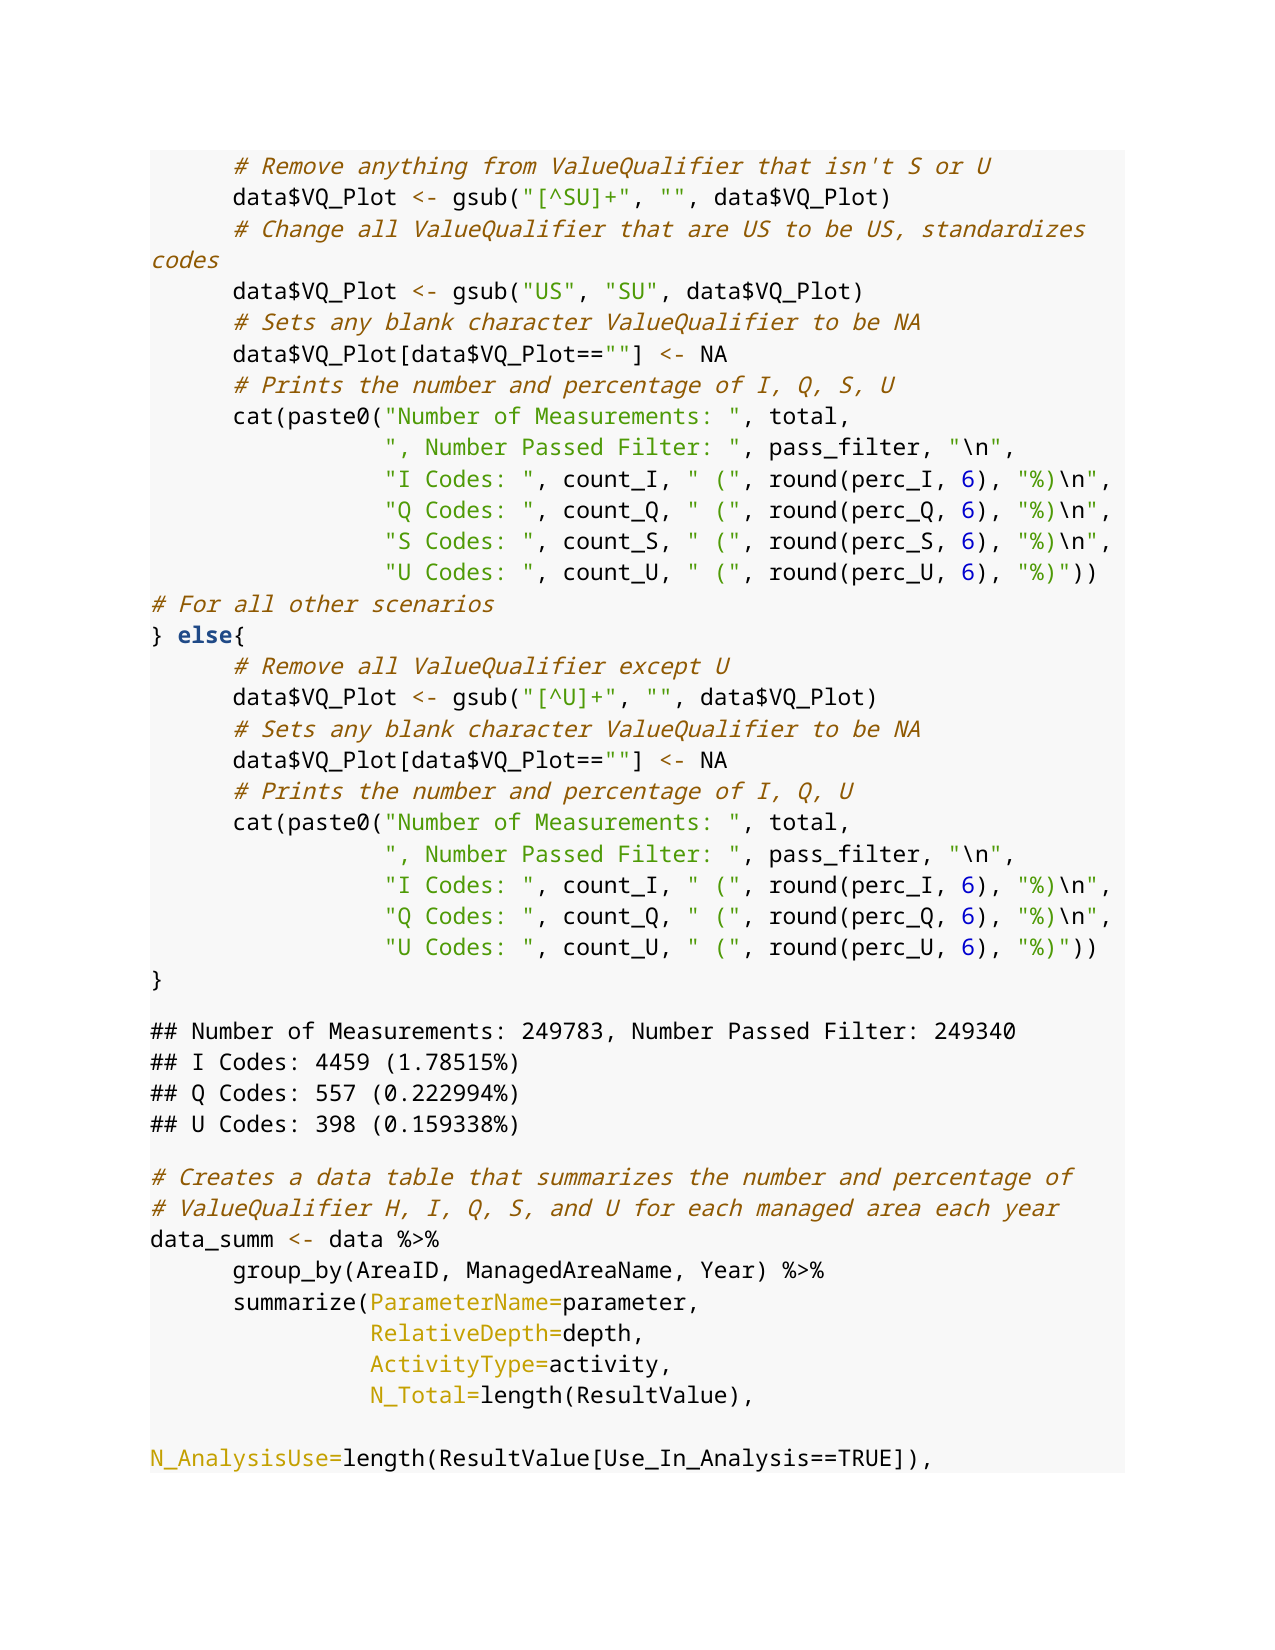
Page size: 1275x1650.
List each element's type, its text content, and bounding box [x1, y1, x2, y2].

text ## Number of Measurements: 249783, Number Passed Filter: 249340 ## I Codes: 4459 (1.78515%) ## Q Codes: 557 (0.222994%) ## U Codes: 398 (0.159338%) [150, 1014, 1125, 1139]
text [150, 150, 1125, 994]
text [150, 1160, 1125, 1473]
